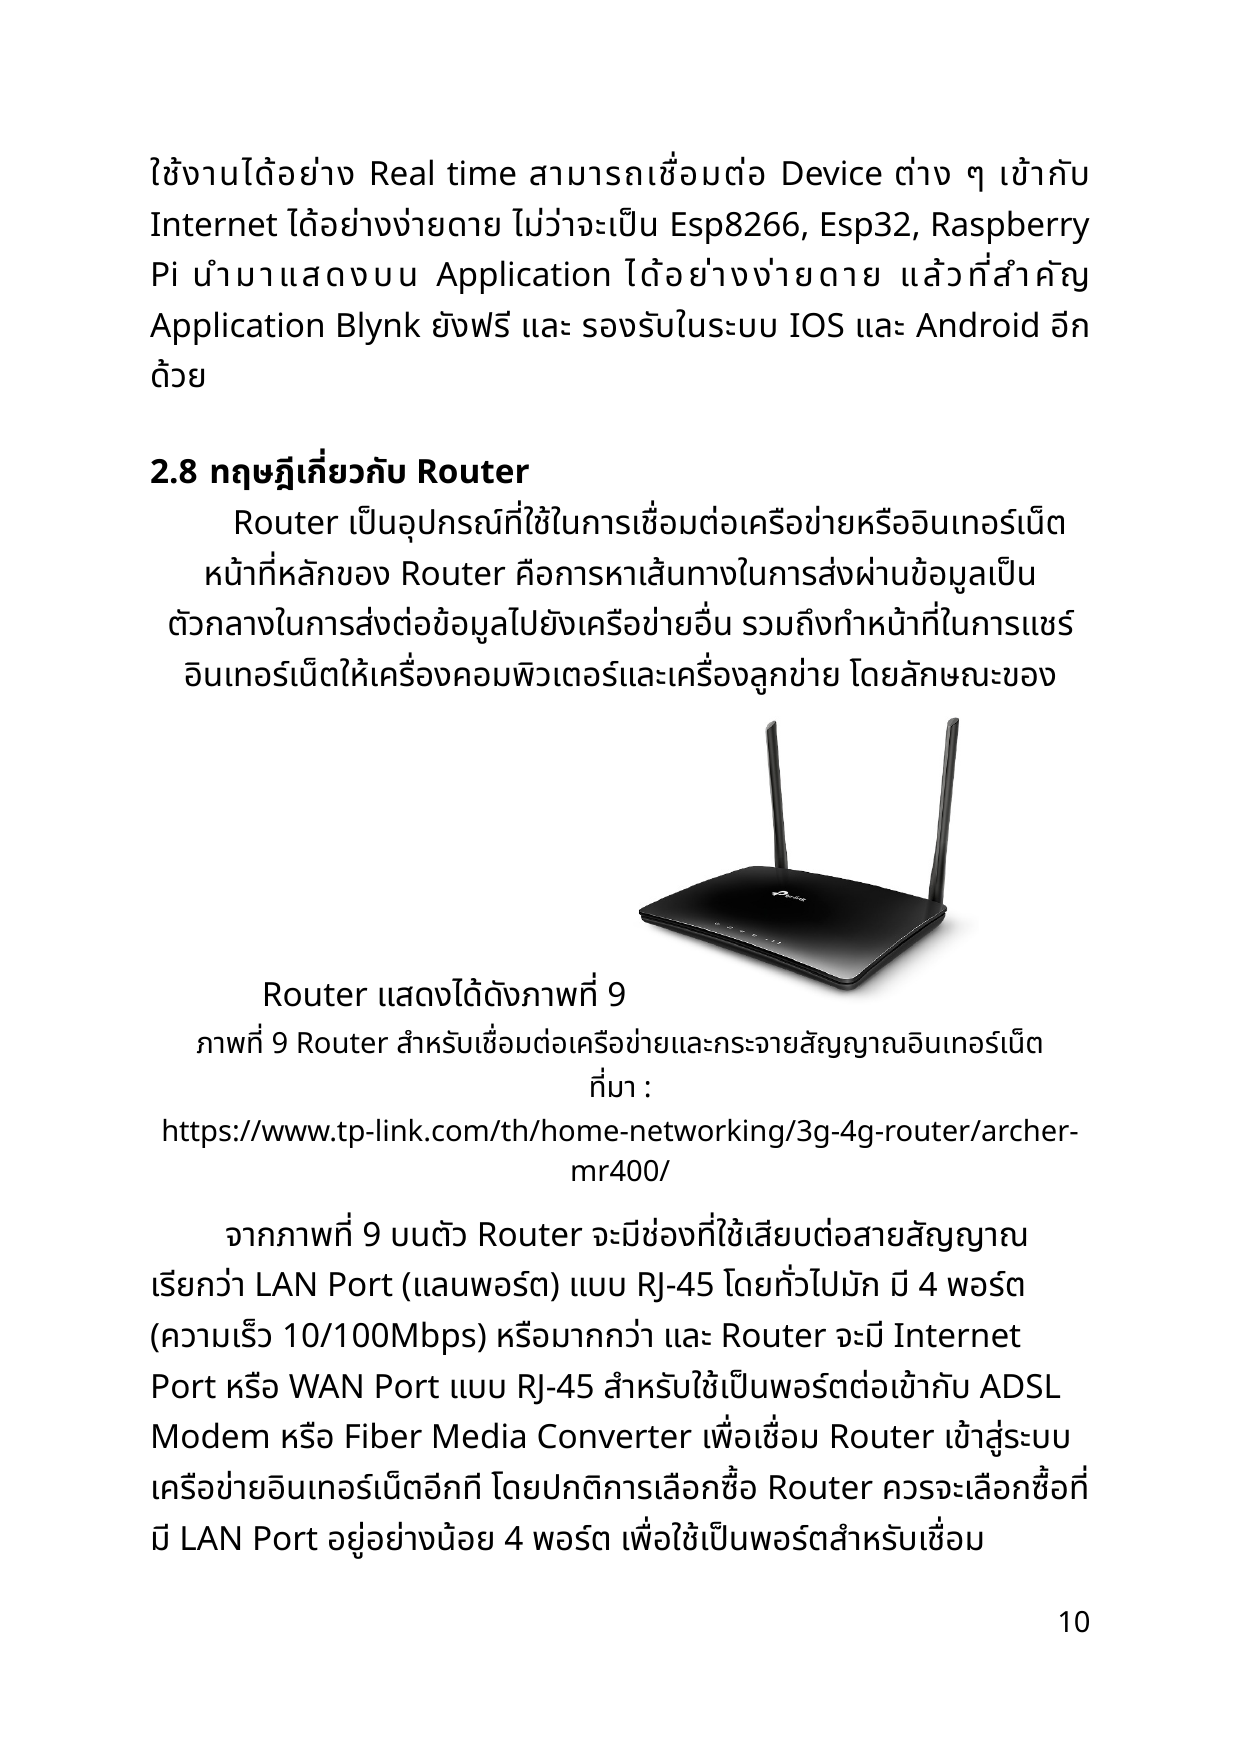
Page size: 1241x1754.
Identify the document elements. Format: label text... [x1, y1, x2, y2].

list ทฤษฎีเกี่ยวกับ Router [150, 448, 1090, 499]
picture [626, 701, 979, 1007]
text ภาพที่ 9 Router สำหรับเชื่อมต่อเครือข่ายและกระจายสัญญาณอินเทอร์เน็ต ที่มา : https://www.tp-link.com/th/home-networking/3g-4g-router/archer-mr400/ [150, 1022, 1090, 1190]
list Router เป็นอุปกรณ์ที่ใช้ในการเชื่อมต่อเครือข่ายหรืออินเทอร์เน็ต หน้าที่หลักของ Router คือการหาเส้นทางในการส่งผ่านข้อมูลเป็นตัวกลางในการส่งต่อข้อมูลไปยังเครือข่ายอื่น รวมถึงทำหน้าที่ในการแชร์ อินเทอร์เน็ตให้เครื่องคอมพิวเตอร์และเครื่องลูกข่าย โดยลักษณะของ Router แสดงได้ดังภาพที่ 9 [150, 499, 1090, 1022]
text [150, 150, 1090, 403]
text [150, 1211, 1090, 1565]
